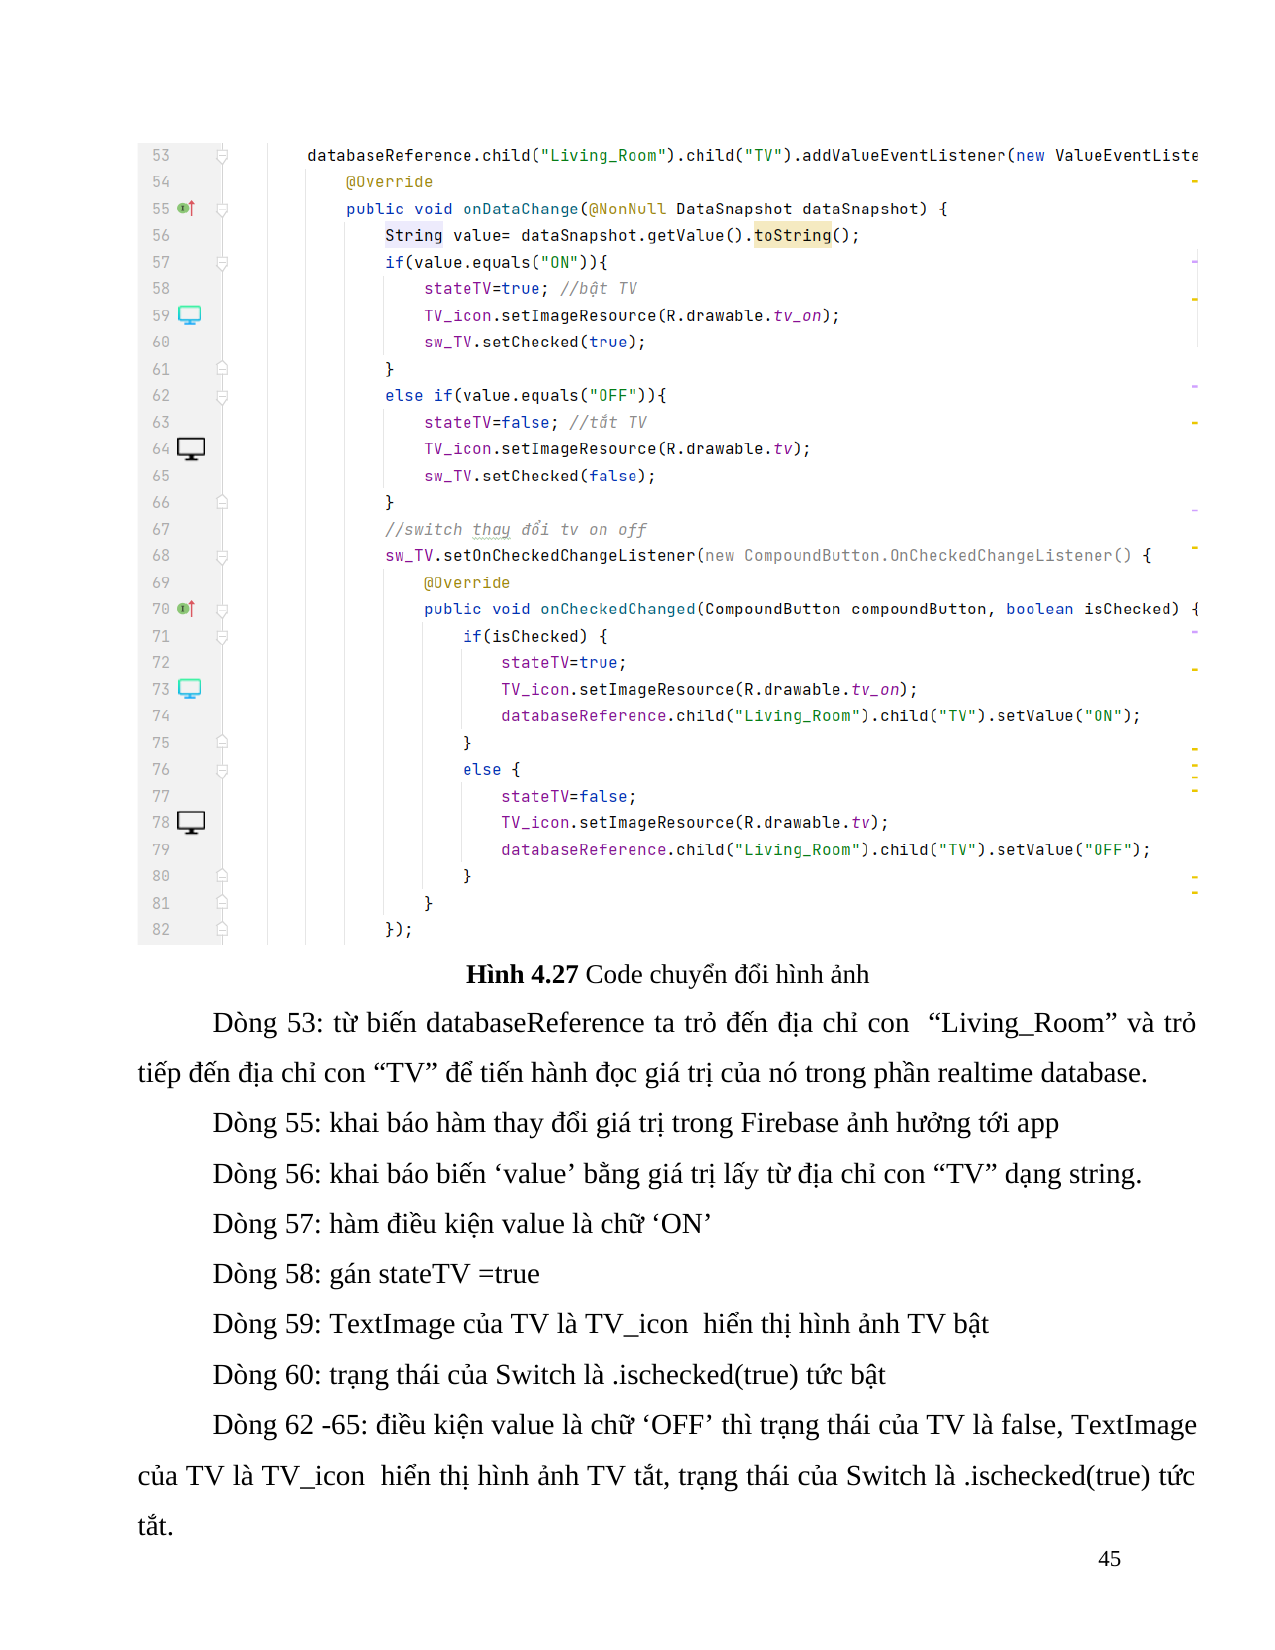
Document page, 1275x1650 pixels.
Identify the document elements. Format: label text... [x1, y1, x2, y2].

text Dòng 60: trạng thái của Switch là .ischecked(true) tức bật [137, 1357, 1198, 1391]
text Dòng 59: TextImage của TV là TV_icon hiển thị hình ảnh TV bật [137, 1307, 1198, 1340]
text Dòng 58: gán stateTV =true [137, 1256, 1198, 1290]
picture [137, 143, 1198, 945]
text Dòng 56: khai báo biến ‘value’ bằng giá trị lấy từ địa chỉ con “TV” dạng string. [137, 1156, 1198, 1189]
text Dòng 57: hàm điều kiện value là chữ ‘ON’ [137, 1206, 1198, 1239]
text Hình 4.27 Code chuyển đổi hình ảnh [137, 958, 1198, 989]
text Dòng 55: khai báo hàm thay đổi giá trị trong Firebase ảnh hưởng tới app [137, 1105, 1198, 1139]
text Dòng 53: từ biến databaseReference ta trỏ đến địa chỉ con “Living_Room” và trỏ tiếp đến địa chỉ con “TV” để tiến hành đọc giá trị của nó trong phần realtime database. [137, 1005, 1198, 1089]
text Dòng 62 -65: điều kiện value là chữ ‘OFF’ thì trạng thái của TV là false, TextImage của TV là TV_icon hiển thị hình ảnh TV tắt, trạng thái của Switch là .ischecked(true) tức tắt. [137, 1407, 1198, 1541]
